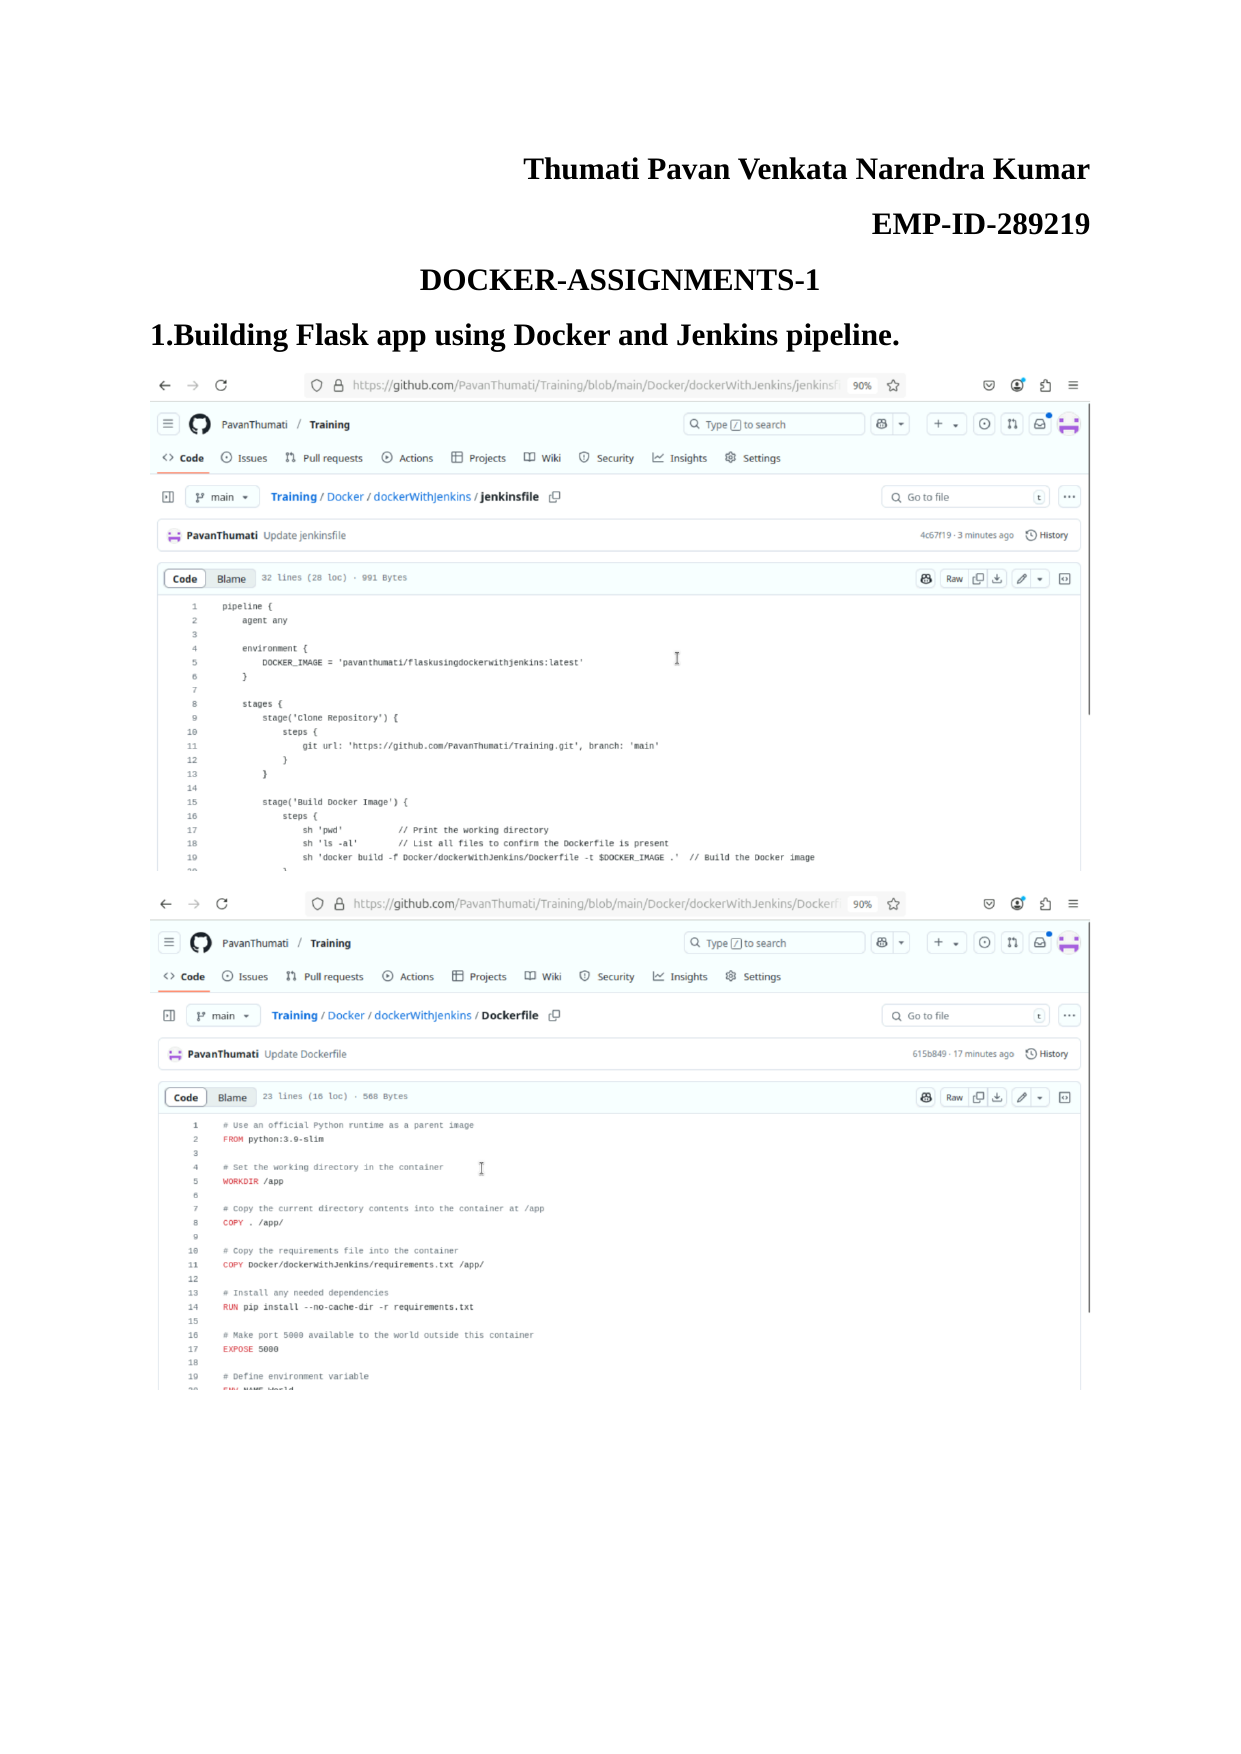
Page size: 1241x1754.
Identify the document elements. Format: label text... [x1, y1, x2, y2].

text DOCKER-ASSIGNMENTS-1 [150, 261, 1090, 297]
text EMP-ID-289219 [150, 205, 1090, 241]
text Thumati Pavan Venkata Narendra Kumar [150, 150, 1090, 186]
text 1.Building Flask app using Docker and Jenkins pipeline. [150, 316, 1090, 352]
picture [150, 890, 1091, 1390]
picture [150, 371, 1091, 871]
